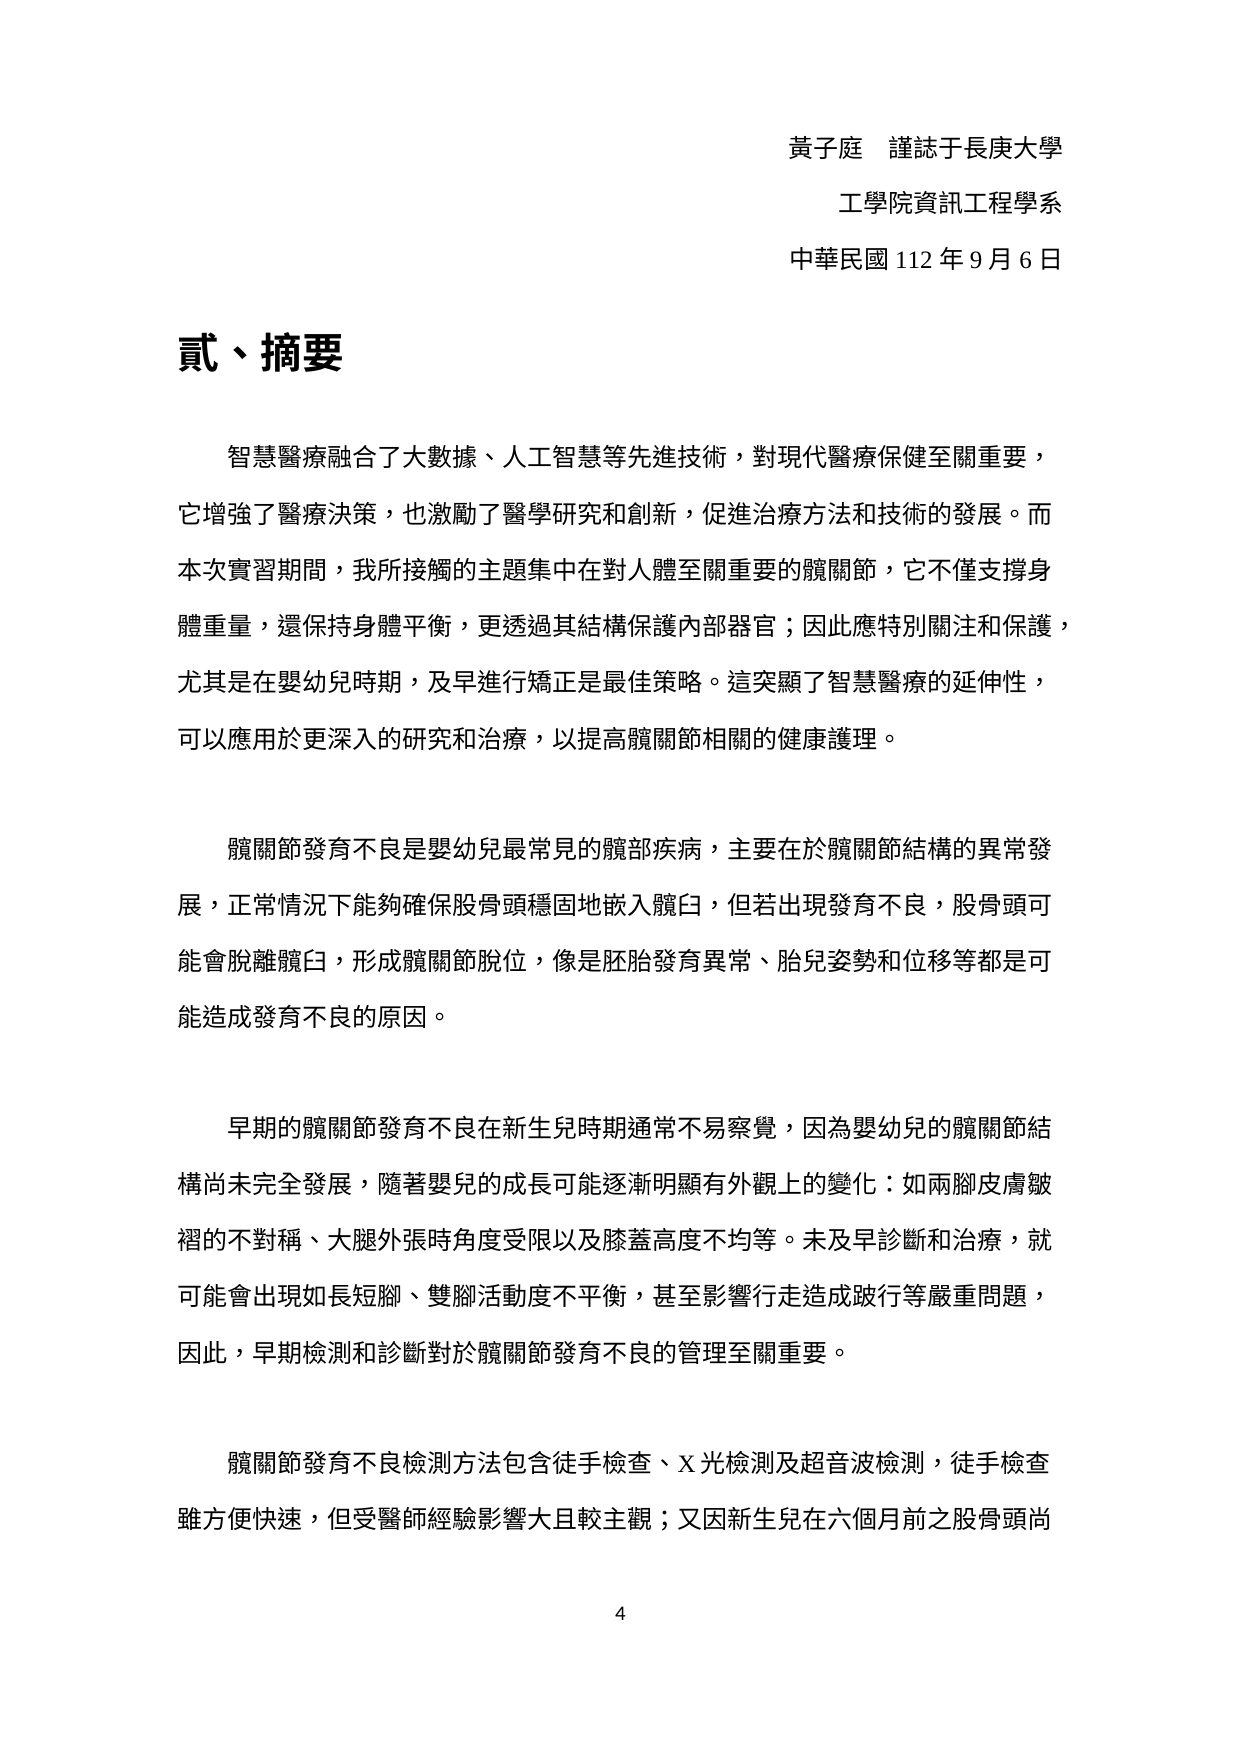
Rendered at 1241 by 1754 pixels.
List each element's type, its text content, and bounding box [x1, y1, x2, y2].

text 工學院資訊工程學系 [177, 183, 1063, 221]
text 髖關節發育不良是嬰幼兒最常見的髖部疾病，主要在於髖關節結構的異常發展，正常情況下能夠確保股骨頭穩固地嵌入髖臼，但若出現發育不良，股骨頭可能會脫離髖臼，形成髖關節脫位，像是胚胎發育異常、胎兒姿勢和位移等都是可能造成發育不良的原因。 [177, 828, 1063, 1035]
text 中華民國 112 年 9 月 6 日 [177, 239, 1063, 276]
text 智慧醫療融合了大數據、人工智慧等先進技術，對現代醫療保健至關重要，它增強了醫療決策，也激勵了醫學研究和創新，促進治療方法和技術的發展。而本次實習期間，我所接觸的主題集中在對人體至關重要的髖關節，它不僅支撐身體重量，還保持身體平衡，更透過其結構保護內部器官；因此應特別關注和保護，尤其是在嬰幼兒時期，及早進行矯正是最佳策略。這突顯了智慧醫療的延伸性，可以應用於更深入的研究和治療，以提高髖關節相關的健康護理。 [177, 437, 1063, 756]
subtitle 貳、摘要 [177, 313, 1063, 388]
text 早期的髖關節發育不良在新生兒時期通常不易察覺，因為嬰幼兒的髖關節結構尚未完全發展，隨著嬰兒的成長可能逐漸明顯有外觀上的變化：如兩腳皮膚皺褶的不對稱、大腿外張時角度受限以及膝蓋高度不均等。未及早診斷和治療，就可能會出現如長短腳、雙腳活動度不平衡，甚至影響行走造成跛行等嚴重問題，因此，早期檢測和診斷對於髖關節發育不良的管理至關重要。 [177, 1107, 1063, 1370]
text 黃子庭 謹誌于長庚大學 [177, 128, 1063, 165]
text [177, 1442, 1063, 1536]
